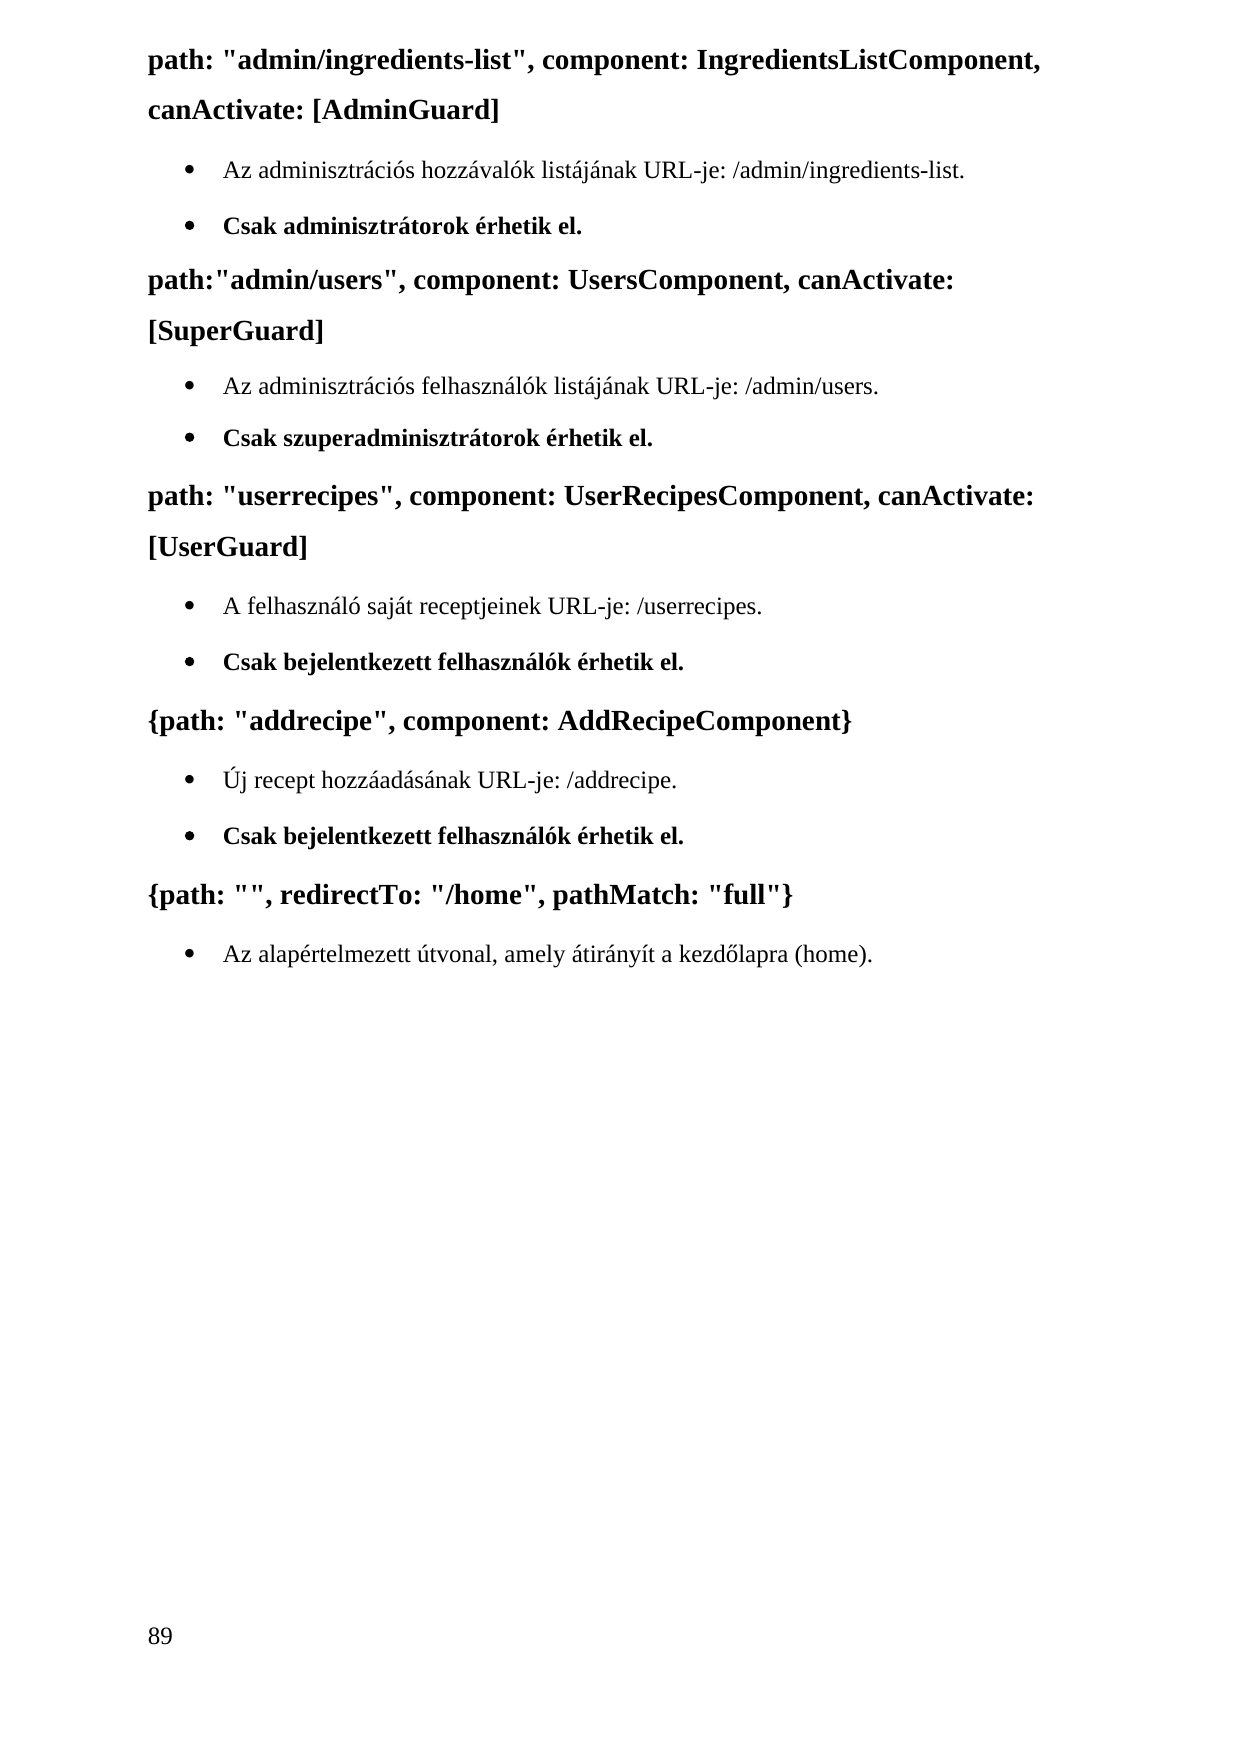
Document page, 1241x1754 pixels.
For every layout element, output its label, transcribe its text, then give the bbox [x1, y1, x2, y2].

text path: "userrecipes", component: UserRecipesComponent, canActivate: [UserGuard] [148, 478, 1093, 562]
list A felhasználó saját receptjeinek URL-je: /userrecipes. [185, 591, 1093, 620]
text {path: "addrecipe", component: AddRecipeComponent} [148, 703, 1093, 736]
list Az alapértelmezett útvonal, amely átirányít a kezdőlapra (home). [185, 939, 1093, 968]
list Csak bejelentkezett felhasználók érhetik el. [185, 647, 1093, 676]
list Az adminisztrációs hozzávalók listájának URL-je: /admin/ingredients-list. [185, 155, 1093, 184]
text {path: "", redirectTo: "/home", pathMatch: "full"} [148, 877, 1093, 910]
list Csak szuperadminisztrátorok érhetik el. [185, 423, 1093, 451]
list Csak bejelentkezett felhasználók érhetik el. [185, 821, 1093, 850]
text path: "admin/ingredients-list", component: IngredientsListComponent, canActivate: [AdminGuard] [148, 42, 1093, 126]
list Az adminisztrációs felhasználók listájának URL-je: /admin/users. [185, 371, 1093, 400]
list Csak adminisztrátorok érhetik el. [185, 211, 1093, 239]
list Új recept hozzáadásának URL-je: /addrecipe. [185, 766, 1093, 794]
text path:"admin/users", component: UsersComponent, canActivate: [SuperGuard] [148, 262, 1093, 346]
